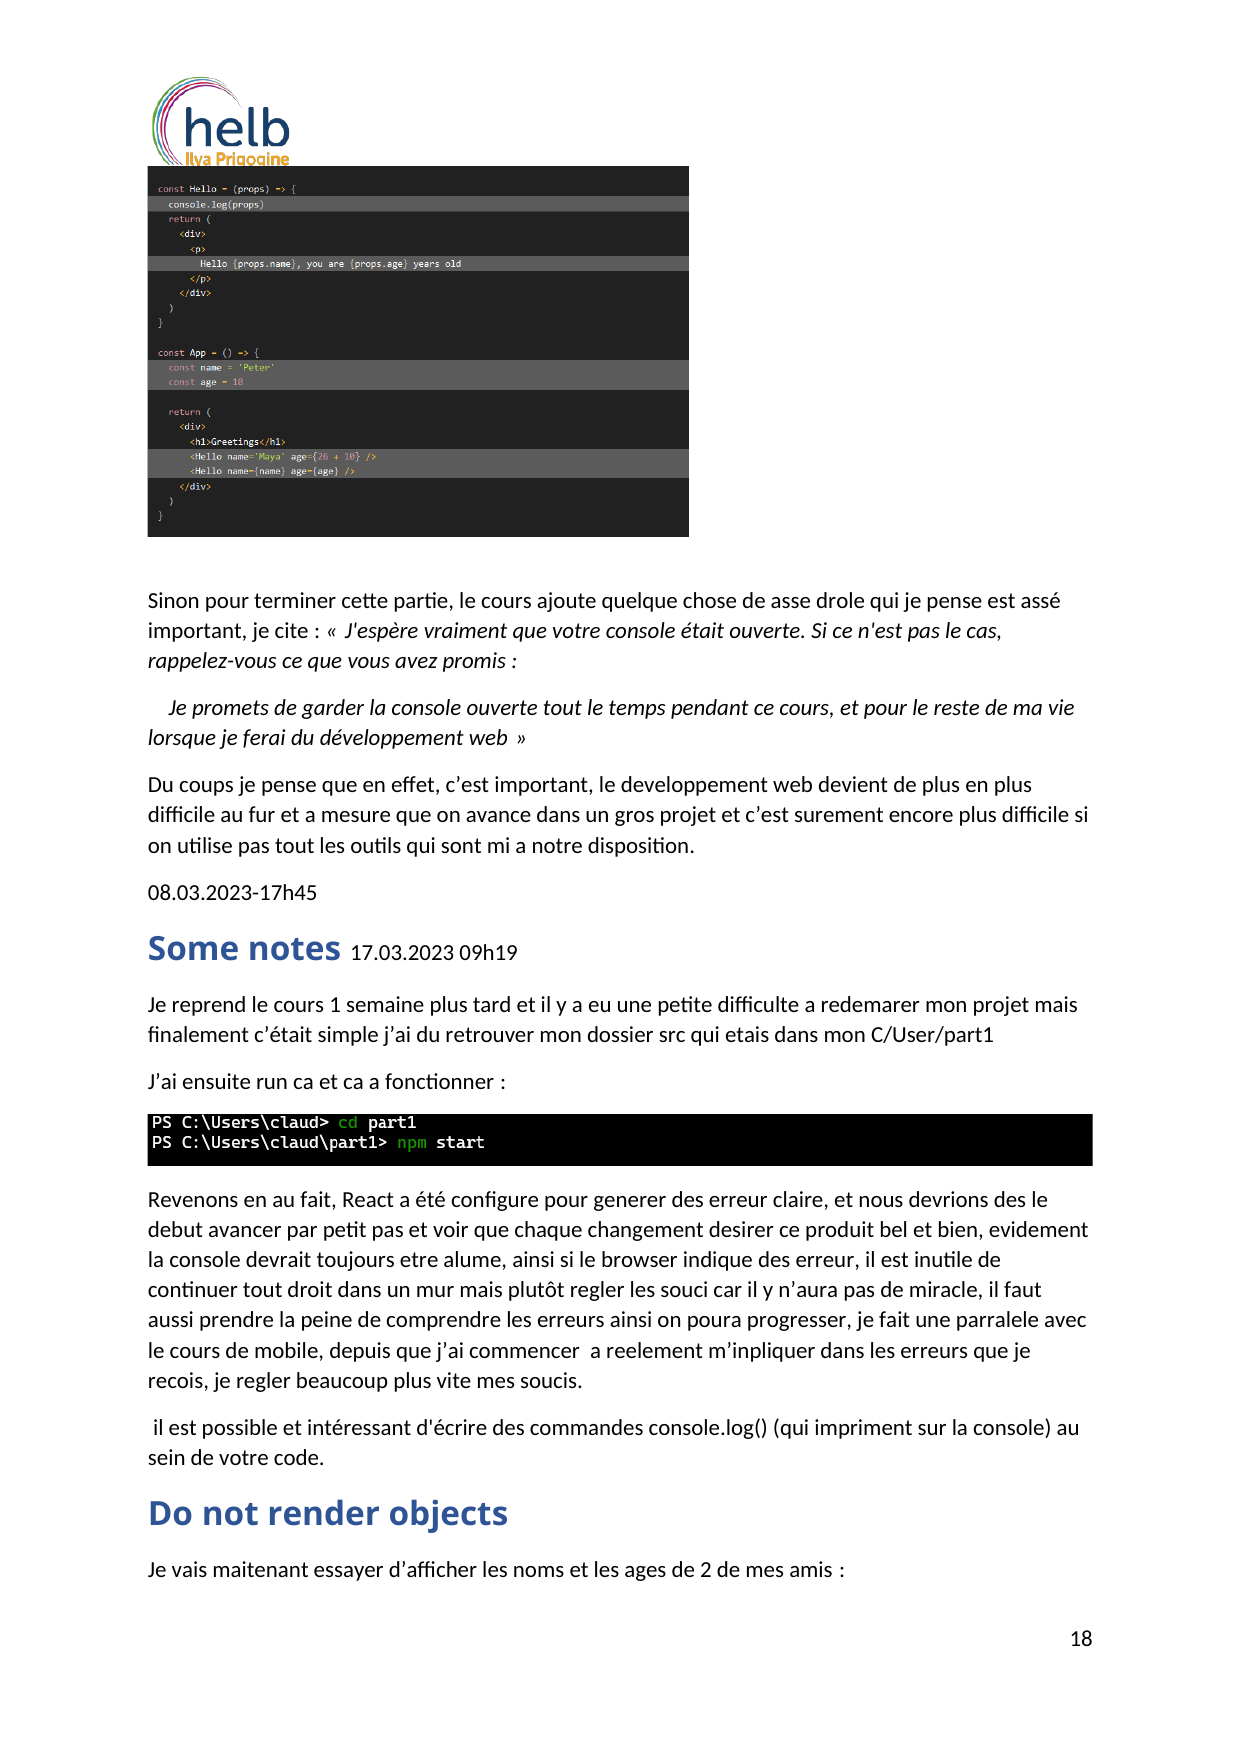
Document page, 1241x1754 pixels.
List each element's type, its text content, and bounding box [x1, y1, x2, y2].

text il est possible et intéressant d'écrire des commandes console.log() (qui impriment sur la console) au sein de votre code. [148, 1413, 1092, 1471]
text Some notes 17.03.2023 09h19 [148, 924, 1092, 970]
text Je vais maitenant essayer d’afficher les noms et les ages de 2 de mes amis : [148, 1556, 1092, 1584]
picture [147, 73, 689, 537]
text Revenons en au fait, React a été configure pour generer des erreur claire, et nous devrions des le debut avancer par petit pas et voir que chaque changement desirer ce produit bel et bien, evidement la console devrait toujours etre alume, ainsi si le browser indique des erreur, il est inutile de continuer tout droit dans un mur mais plutôt regler les souci car il y n’aura pas de miracle, il faut aussi prendre la peine de comprendre les erreurs ainsi on poura progresser, je fait une parralele avec le cours de mobile, depuis que j’ai commencer a reelement m’inpliquer dans les erreurs que je recois, je regler beaucoup plus vite mes soucis. [148, 1185, 1092, 1394]
text Sinon pour terminer cette partie, le cours ajoute quelque chose de asse drole qui je pense est assé important, je cite : « J'espère vraiment que votre console était ouverte. Si ce n'est pas le cas, rappelez-vous ce que vous avez promis : [148, 586, 1092, 674]
text Du coups je pense que en effet, c’est important, le developpement web devient de plus en plus difficile au fur et a mesure que on avance dans un gros projet et c’est surement encore plus difficile si on utilise pas tout les outils qui sont mi a notre disposition. [148, 770, 1092, 859]
picture [147, 1114, 1093, 1166]
text Je reprend le cours 1 semaine plus tard et il y a eu une petite difficulte a redemarer mon projet mais finalement c’était simple j’ai du retrouver mon dossier src qui etais dans mon C/User/part1 [148, 990, 1092, 1048]
text J’ai ensuite run ca et ca a fonctionner : [148, 1067, 1092, 1095]
text Je promets de garder la console ouverte tout le temps pendant ce cours, et pour le reste de ma vie lorsque je ferai du développement web » [148, 693, 1092, 751]
text Do not render objects [148, 1490, 1092, 1535]
text 08.03.2023-17h45 [148, 878, 1092, 906]
